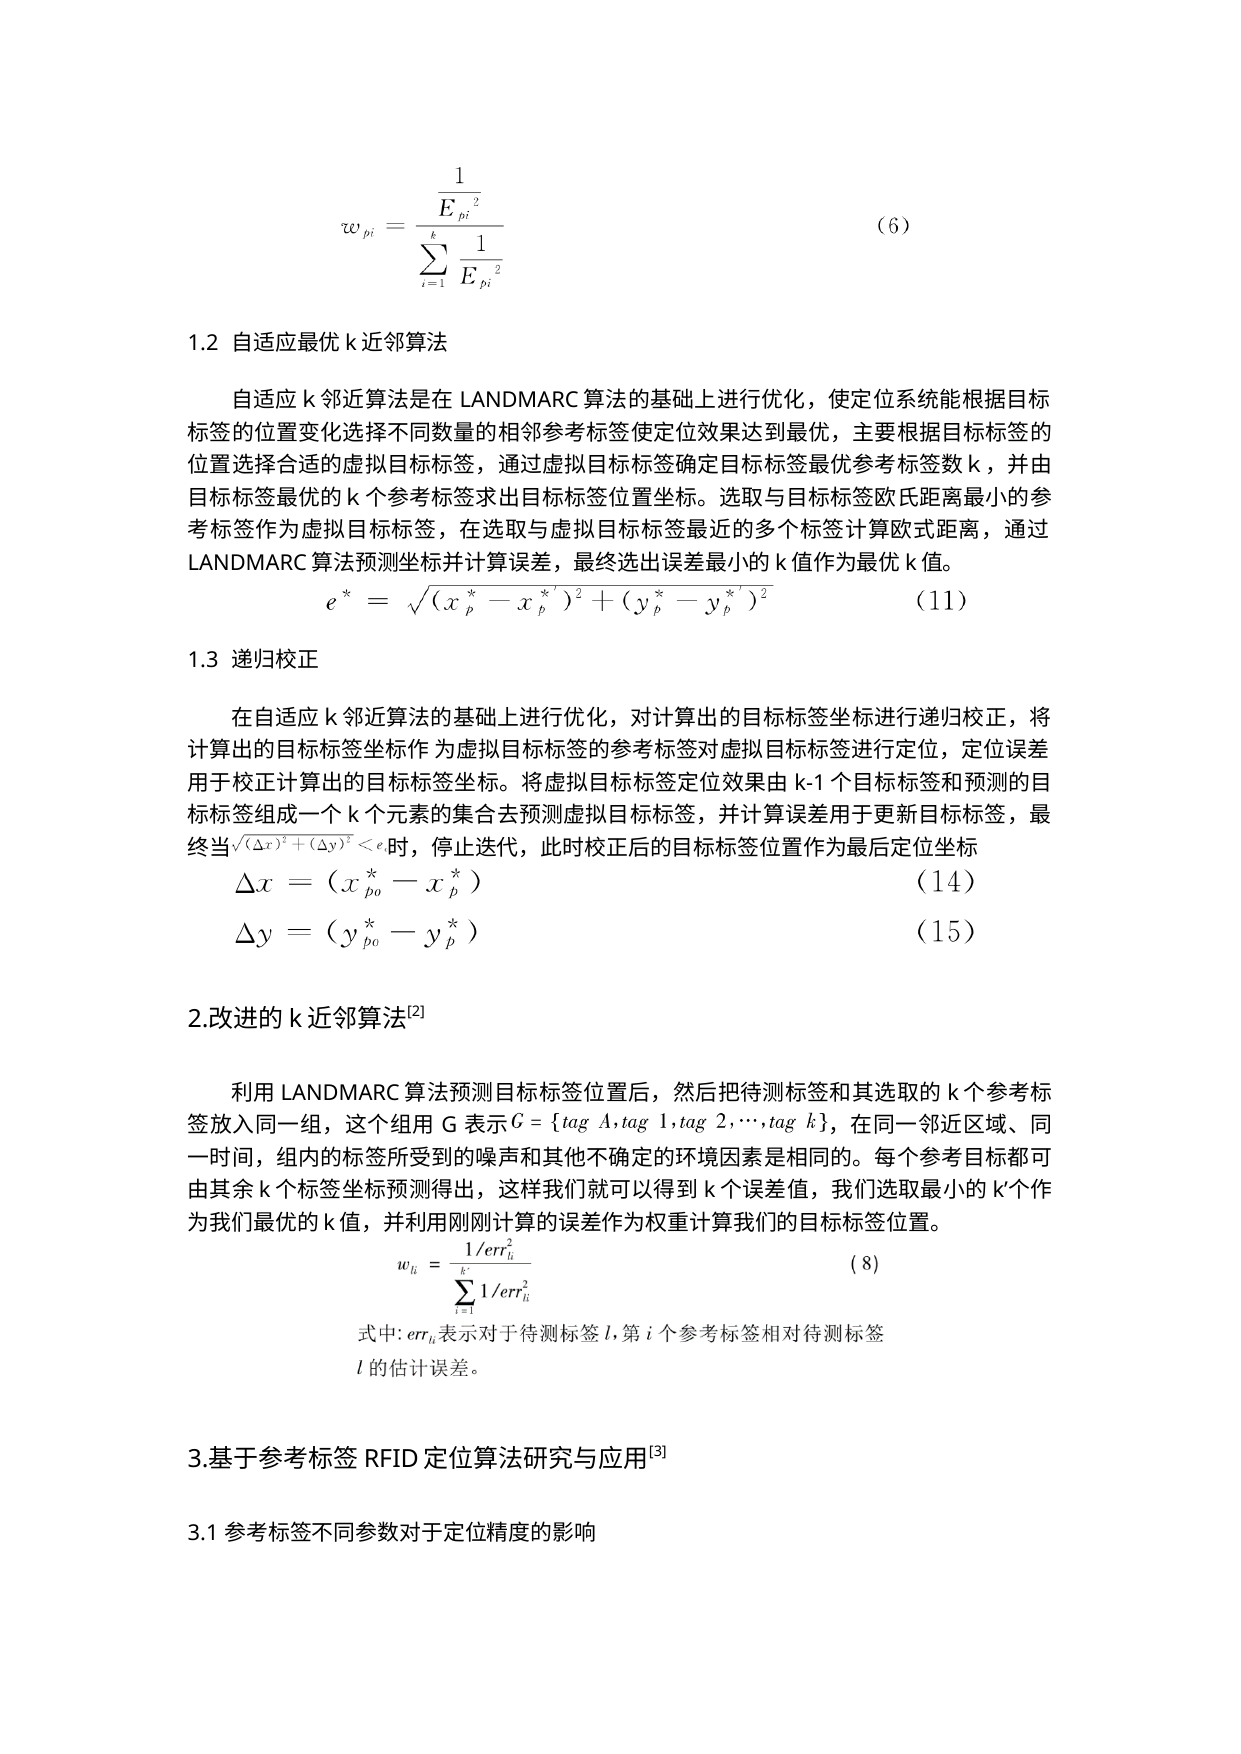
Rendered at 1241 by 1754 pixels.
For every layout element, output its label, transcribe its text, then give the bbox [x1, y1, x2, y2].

text 在自适应ｋ邻近算法的基础上进行优化，对计算出的目标标签坐标进行递归校正，将计算出的目标标签坐标作 为虚拟目标标签的参考标签对虚拟目标标签进行定位，定位误差用于校正计算出的目标标签坐标。将虚拟目标标签定位效果由k-1个目标标签和预测的目标标签组成一个k个元素的集合去预测虚拟目标标签，并计算误差用于更新目标标签，最终当时，停止迭代，此时校正后的目标标签位置作为最后定位坐标 [187, 699, 1053, 862]
text 自适应ｋ邻近算法是在LANDMARC算法的基础上进行优化，使定位系统能根据目标标签的位置变化选择不同数量的相邻参考标签使定位效果达到最优，主要根据目标标签的位置选择合适的虚拟目标标签，通过虚拟目标标签确定目标标签最优参考标签数ｋ，并由目标标签最优的ｋ个参考标签求出目标标签位置坐标。选取与目标标签欧氏距离最小的参考标签作为虚拟目标标签，在选取与虚拟目标标签最近的多个标签计算欧式距离，通过LANDMARC算法预测坐标并计算误差，最终选出误差最小的k值作为最优k值。 [187, 382, 1053, 577]
picture [509, 1111, 828, 1133]
picture [327, 162, 913, 296]
picture [231, 862, 977, 953]
picture [231, 833, 388, 856]
picture [317, 577, 967, 626]
text 利用LANDMARC算法预测目标标签位置后，然后把待测标签和其选取的k个参考标签放入同一组，这个组用 G 表示，在同一邻近区域、同一时间，组内的标签所受到的噪声和其他不确定的环境因素是相同的。每个参考目标都可由其余k个标签坐标预测得出，这样我们就可以得到k个误差值，我们选取最小的k’个作为我们最优的k值，并利用刚刚计算的误差作为权重计算我们的目标标签位置。 [187, 1074, 1053, 1237]
picture [353, 1237, 887, 1382]
list 自适应最优k近邻算法 [187, 324, 1053, 357]
text 3.基于参考标签RFID定位算法研究与应用[3] [187, 1424, 1053, 1489]
text 3.1 参考标签不同参数对于定位精度的影响 [187, 1514, 1053, 1547]
list 递归校正 [187, 642, 1053, 674]
text 2.改进的k近邻算法[2] [187, 984, 1053, 1049]
